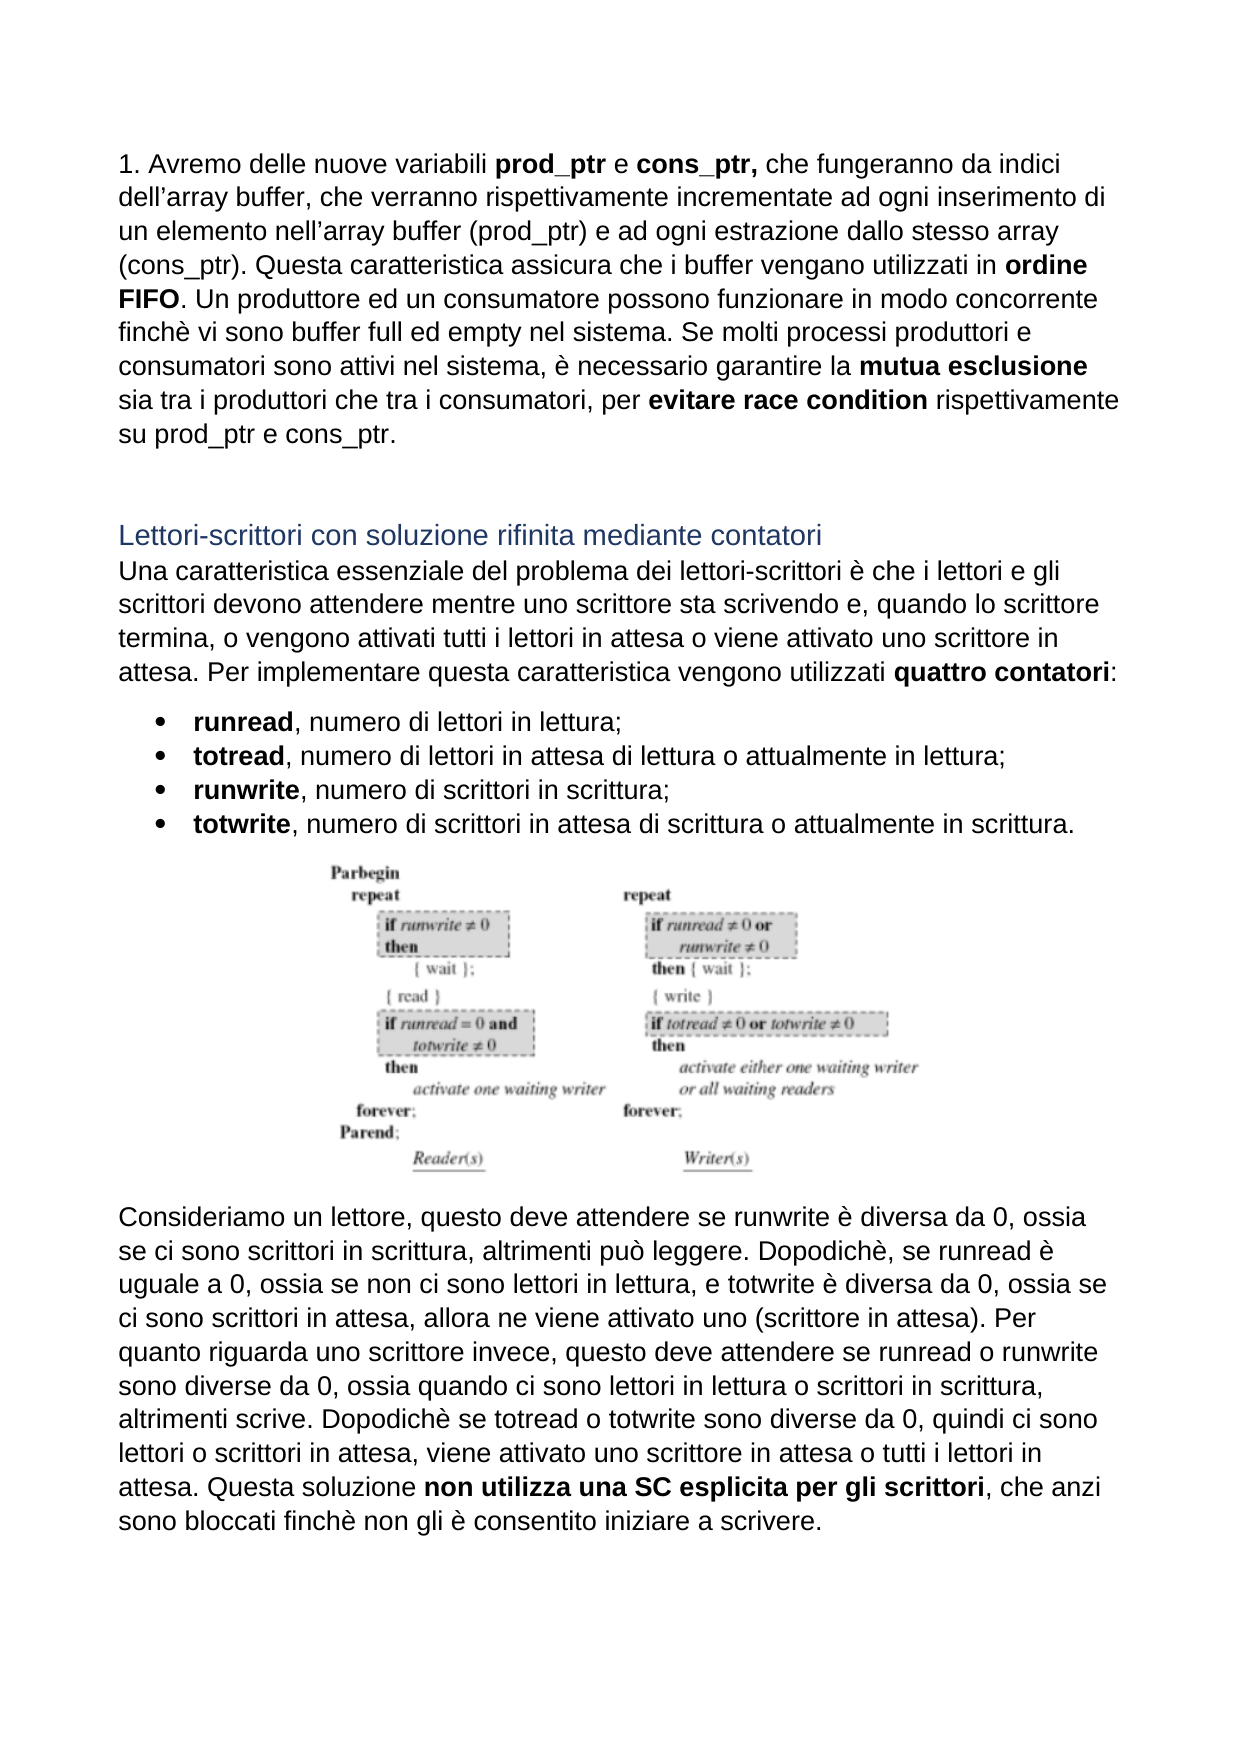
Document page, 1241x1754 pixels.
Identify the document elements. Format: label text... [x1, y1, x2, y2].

subtitle Lettori-scrittori con soluzione rifinita mediante contatori [118, 518, 1122, 552]
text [118, 148, 1122, 449]
text Una caratteristica essenziale del problema dei lettori-scrittori è che i lettori e gli scrittori devono attendere mentre uno scrittore sta scrivendo e, quando lo scrittore termina, o vengono attivati tutti i lettori in attesa o viene attivato uno scrittore in attesa. Per implementare questa caratteristica vengono utilizzati quattro contatori: [118, 554, 1122, 687]
list totread, numero di lettori in attesa di lettura o attualmente in lettura; [156, 740, 1122, 771]
list totwrite, numero di scrittori in attesa di scrittura o attualmente in scrittura. [156, 808, 1122, 839]
picture [319, 858, 921, 1182]
list runread, numero di lettori in lettura; [156, 706, 1122, 738]
text Consideriamo un lettore, questo deve attendere se runwrite è diversa da 0, ossia se ci sono scrittori in scrittura, altrimenti può leggere. Dopodichè, se runread è uguale a 0, ossia se non ci sono lettori in lettura, e totwrite è diversa da 0, ossia se ci sono scrittori in attesa, allora ne viene attivato uno (scrittore in attesa). Per quanto riguarda uno scrittore invece, questo deve attendere se runread o runwrite sono diverse da 0, ossia quando ci sono lettori in lettura o scrittori in scrittura, altrimenti scrive. Dopodichè se totread o totwrite sono diverse da 0, quindi ci sono lettori o scrittori in attesa, viene attivato uno scrittore in attesa o tutti i lettori in attesa. Questa soluzione non utilizza una SC esplicita per gli scrittori, che anzi sono bloccati finchè non gli è consentito iniziare a scrivere. [118, 1201, 1122, 1536]
list runwrite, numero di scrittori in scrittura; [156, 774, 1122, 805]
